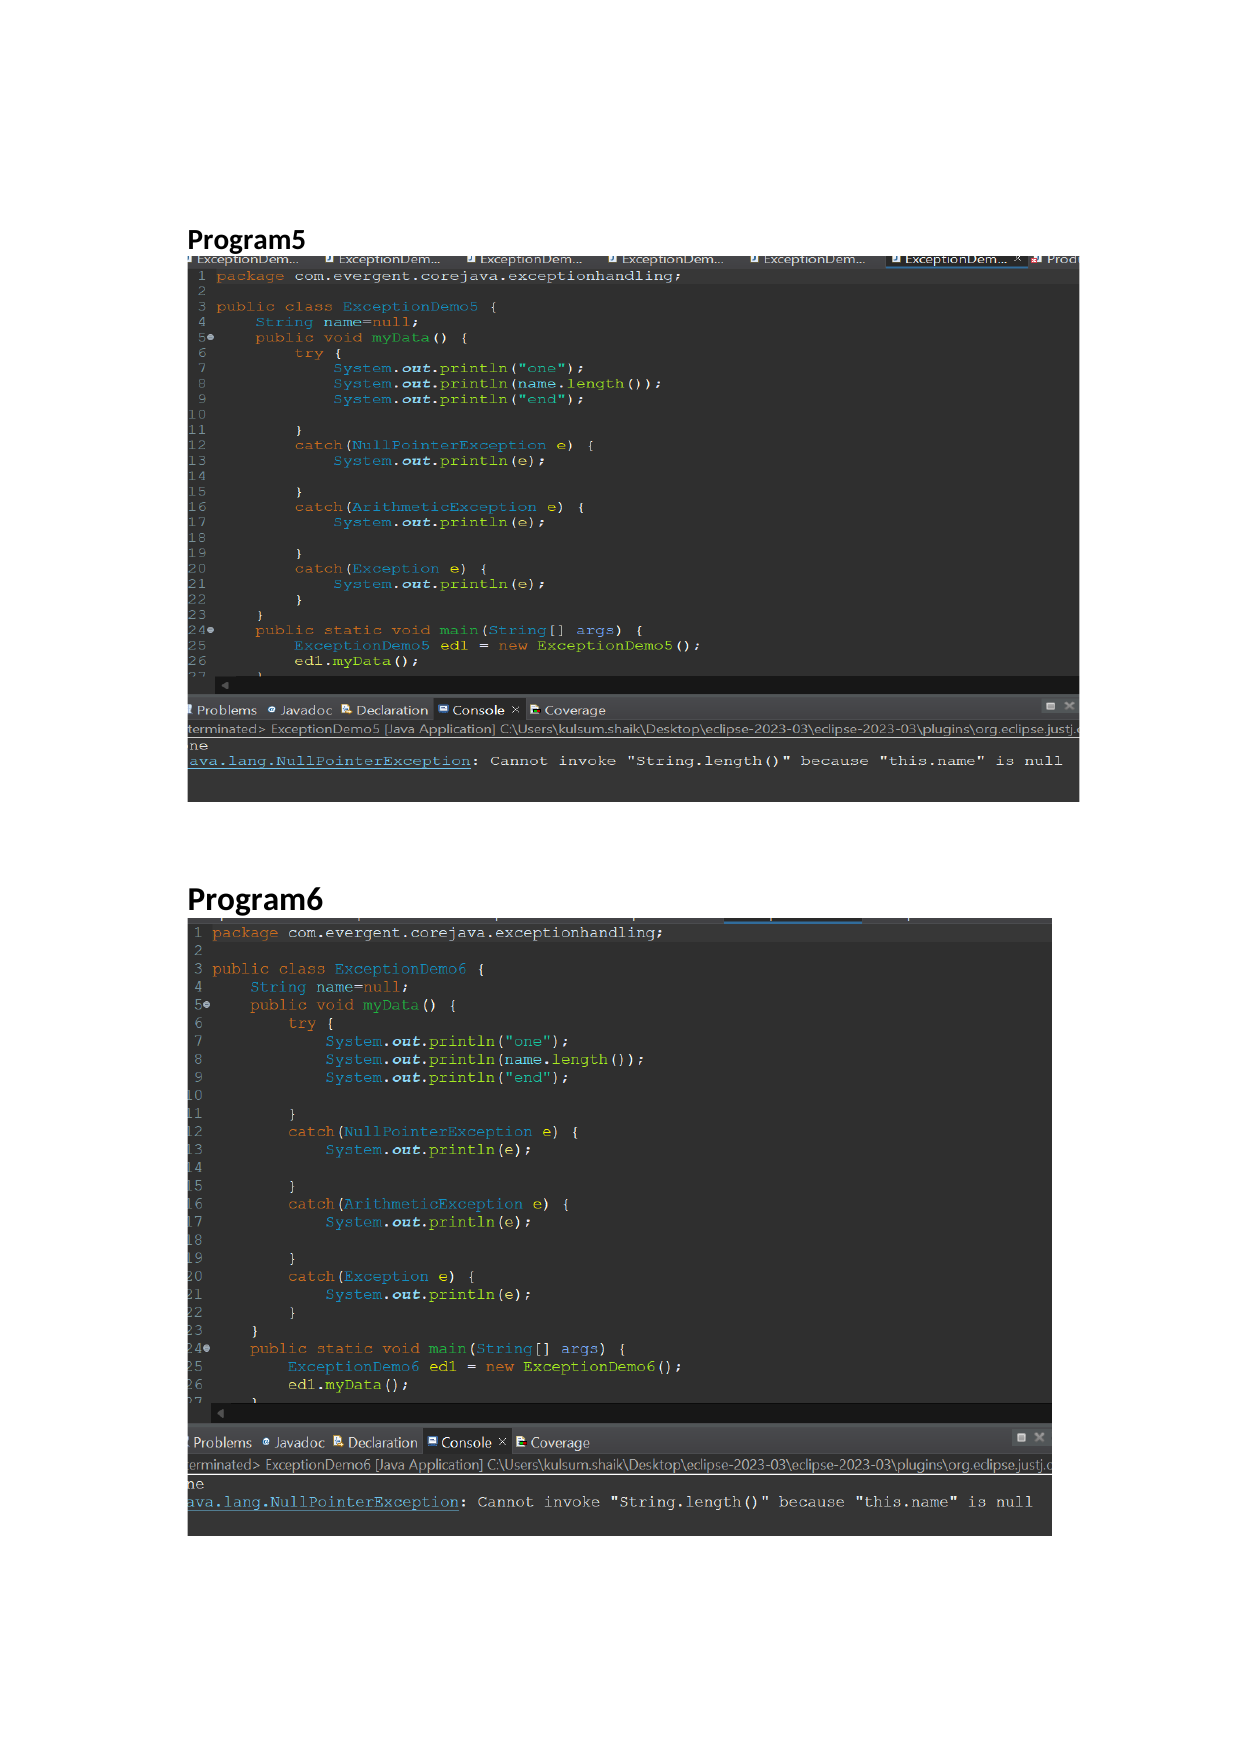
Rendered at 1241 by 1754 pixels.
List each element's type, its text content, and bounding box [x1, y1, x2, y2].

picture [187, 918, 1052, 1536]
list Program6 [187, 878, 1053, 919]
list Program5 [187, 221, 1053, 256]
picture [187, 256, 1080, 802]
